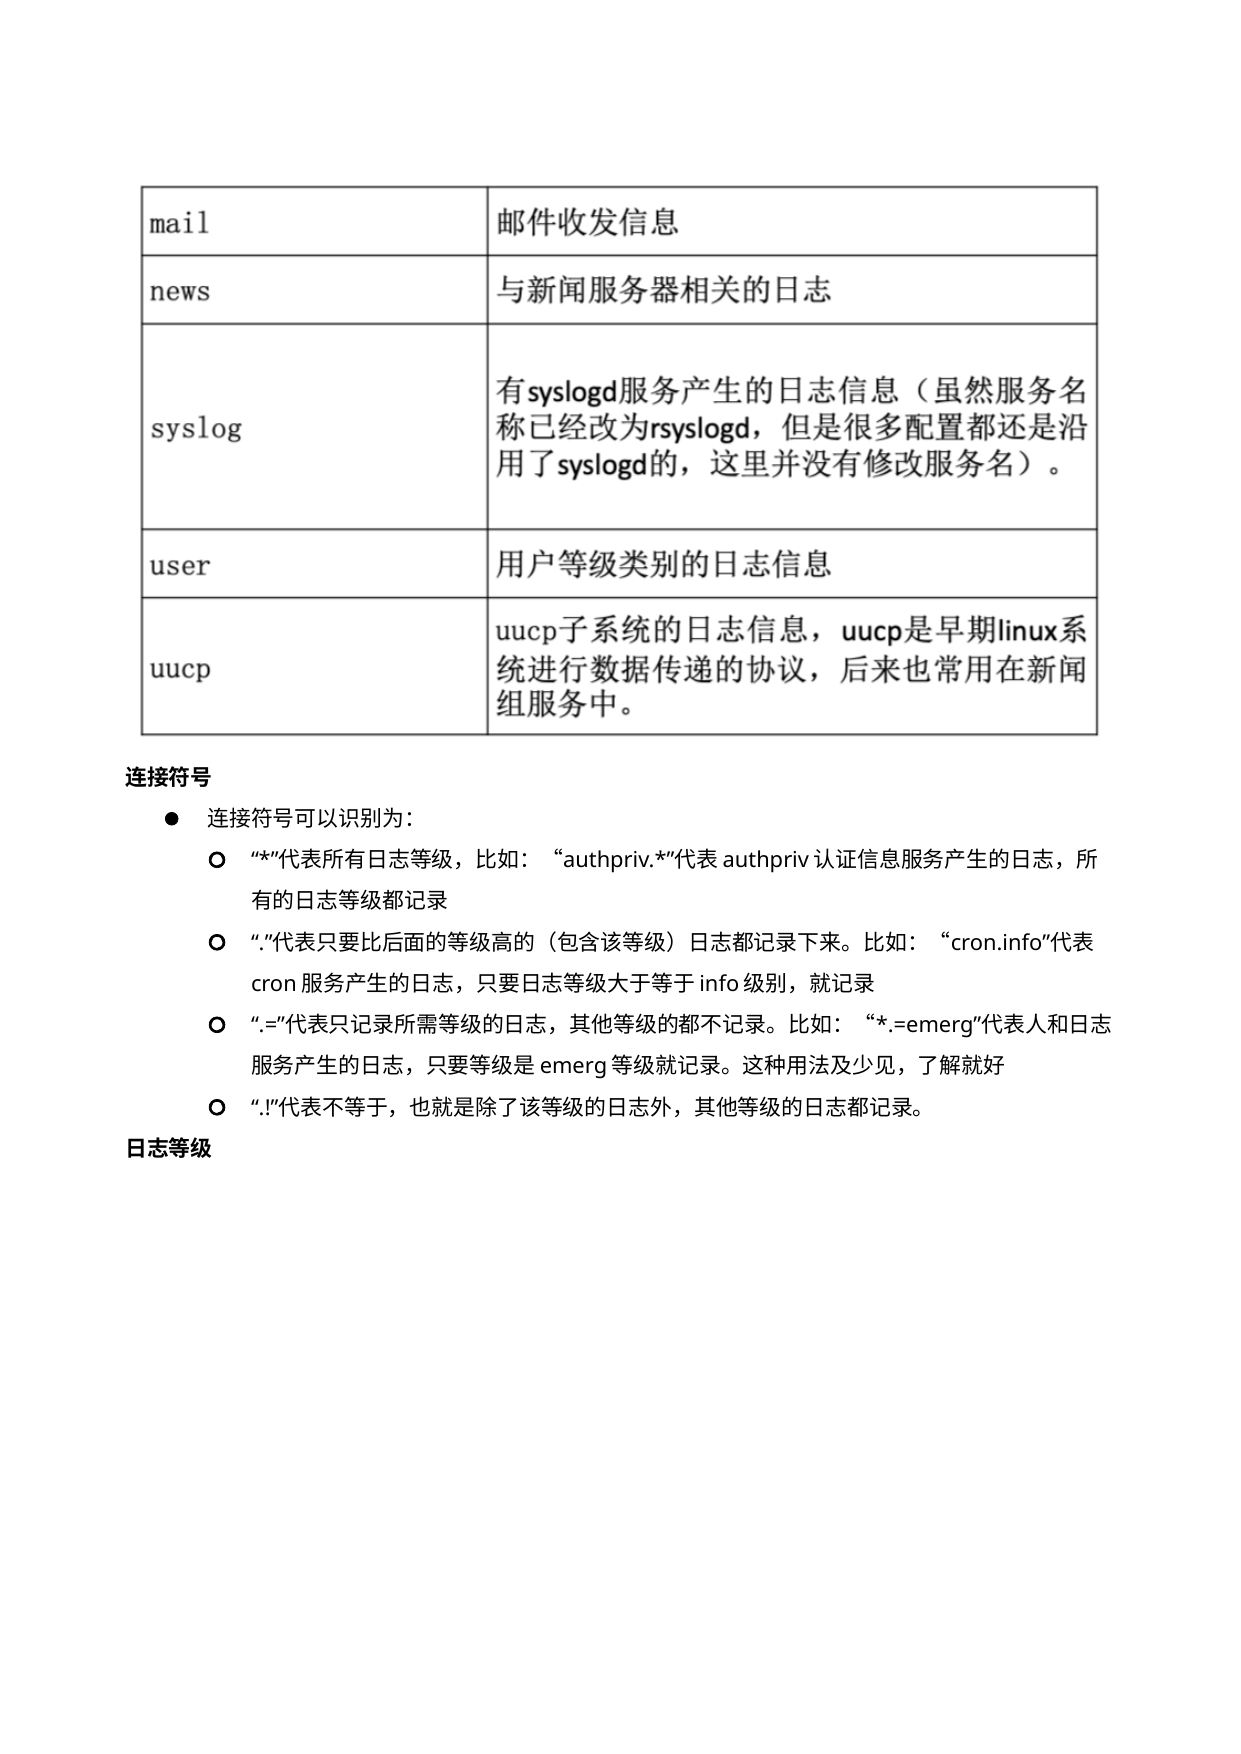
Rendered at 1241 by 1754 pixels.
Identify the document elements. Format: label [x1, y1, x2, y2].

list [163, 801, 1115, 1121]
picture [125, 162, 1116, 752]
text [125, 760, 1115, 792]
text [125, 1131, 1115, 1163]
